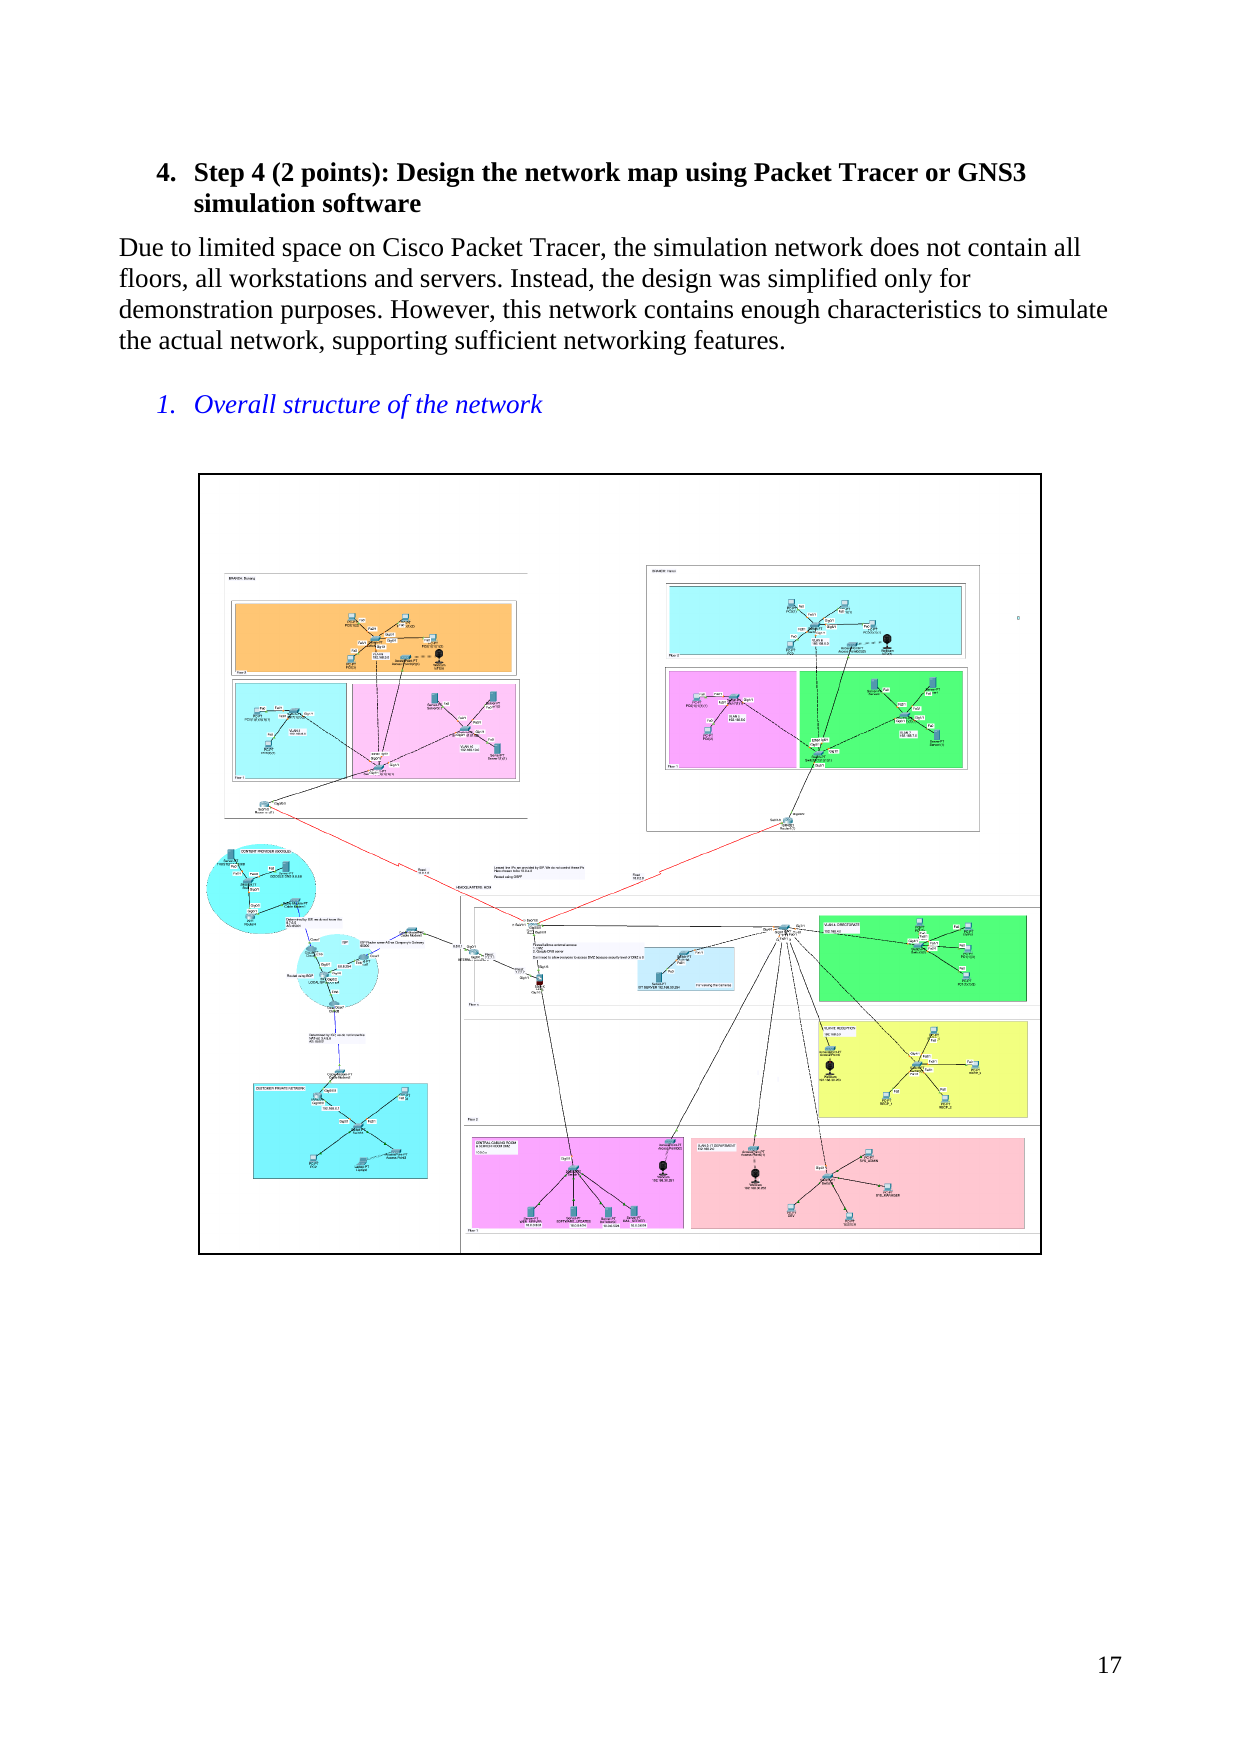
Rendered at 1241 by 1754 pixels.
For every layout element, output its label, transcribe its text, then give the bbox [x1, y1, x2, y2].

subtitle Overall structure of the network [156, 389, 1122, 420]
picture [200, 475, 1040, 1253]
text Due to limited space on Cisco Packet Tracer, the simulation network does not contain all floors, all workstations and servers. Instead, the design was simplified only for demonstration purposes. However, this network contains enough characteristics to simulate the actual network, supporting sufficient networking features. [118, 231, 1122, 355]
subtitle Step 4 (2 points): Design the network map using Packet Tracer or GNS3 simulation software [156, 156, 1122, 218]
